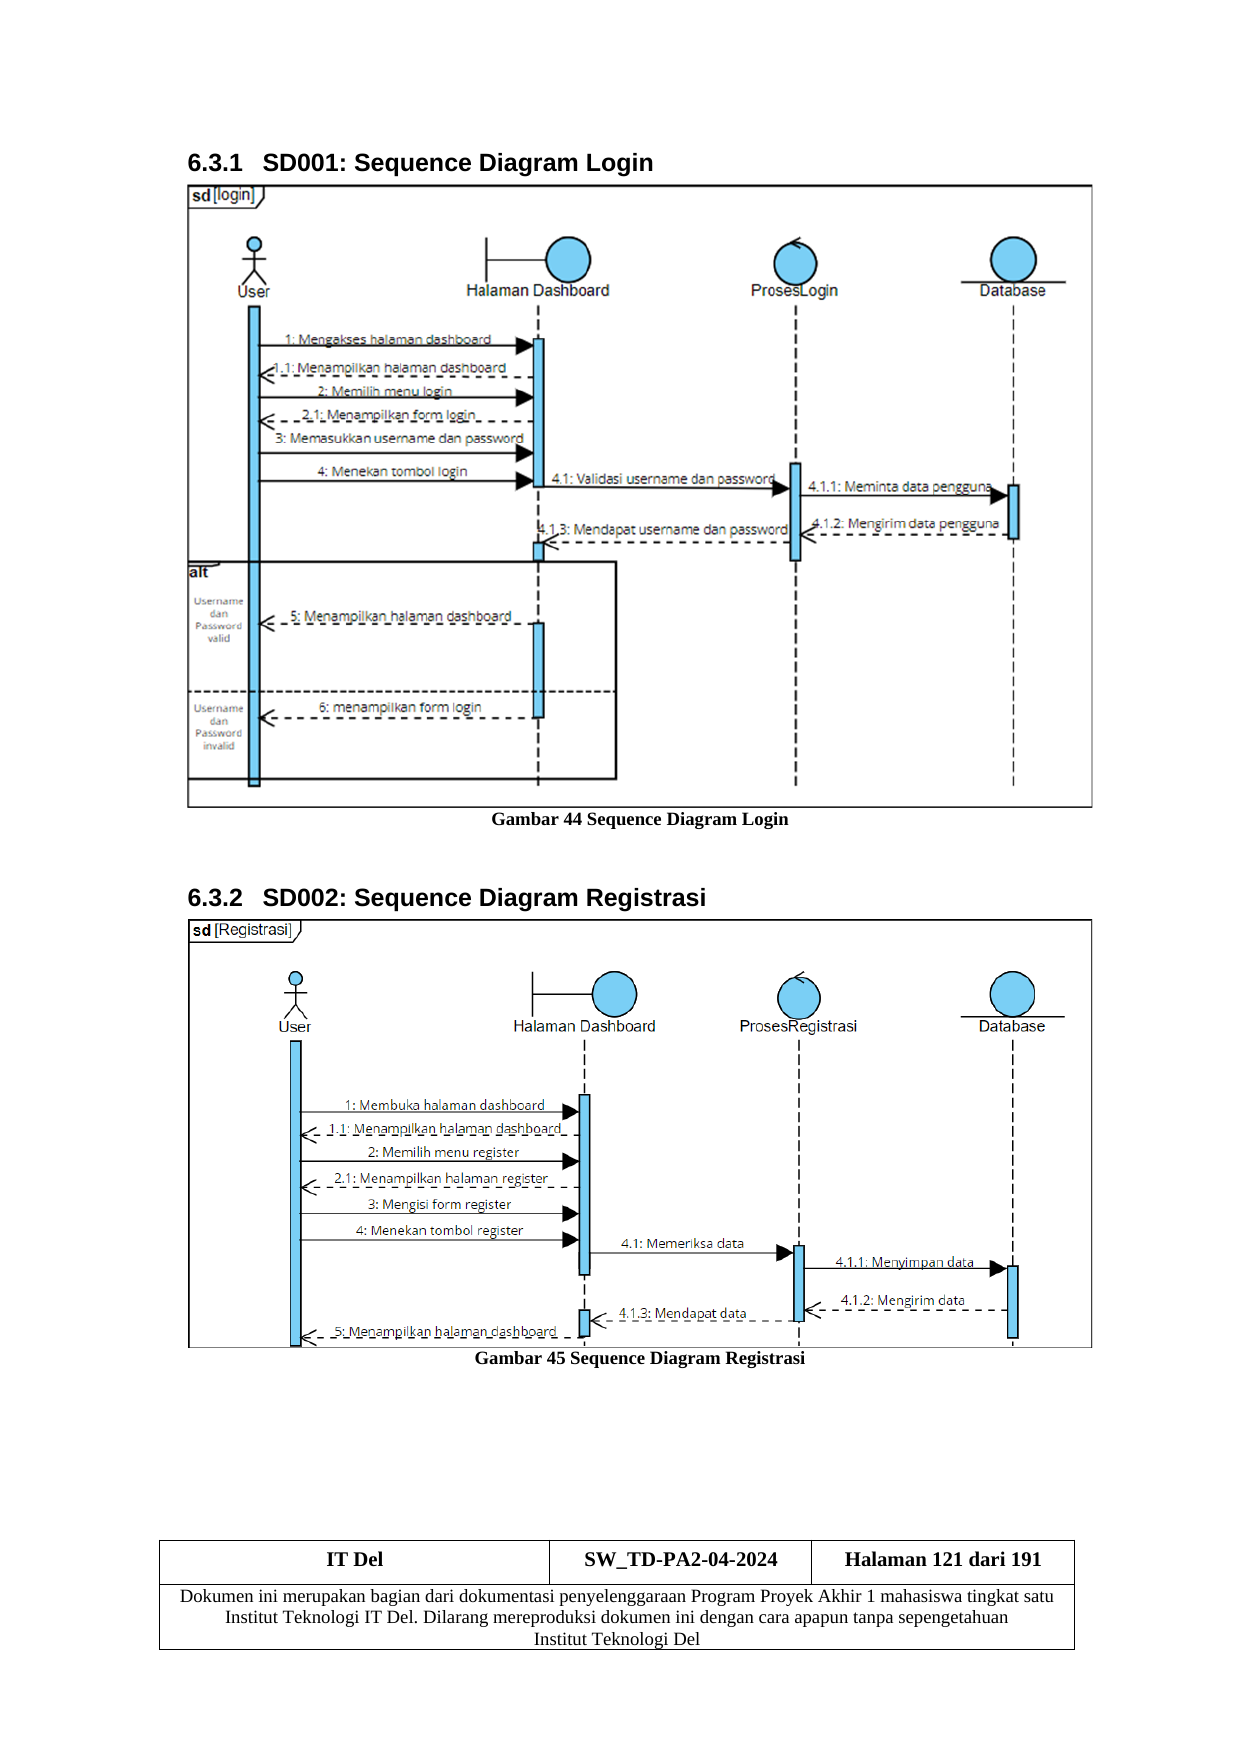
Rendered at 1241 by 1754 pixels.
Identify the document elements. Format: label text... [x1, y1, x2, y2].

picture [187, 918, 1093, 1348]
picture [187, 182, 1093, 808]
text Gambar 44 Sequence Diagram Login [187, 808, 1092, 829]
subtitle 6.3.2 SD002: Sequence Diagram Registrasi [187, 883, 1092, 912]
subtitle 6.3.1 SD001: Sequence Diagram Login [187, 148, 1092, 176]
text Gambar 45 Sequence Diagram Registrasi [187, 1348, 1092, 1369]
